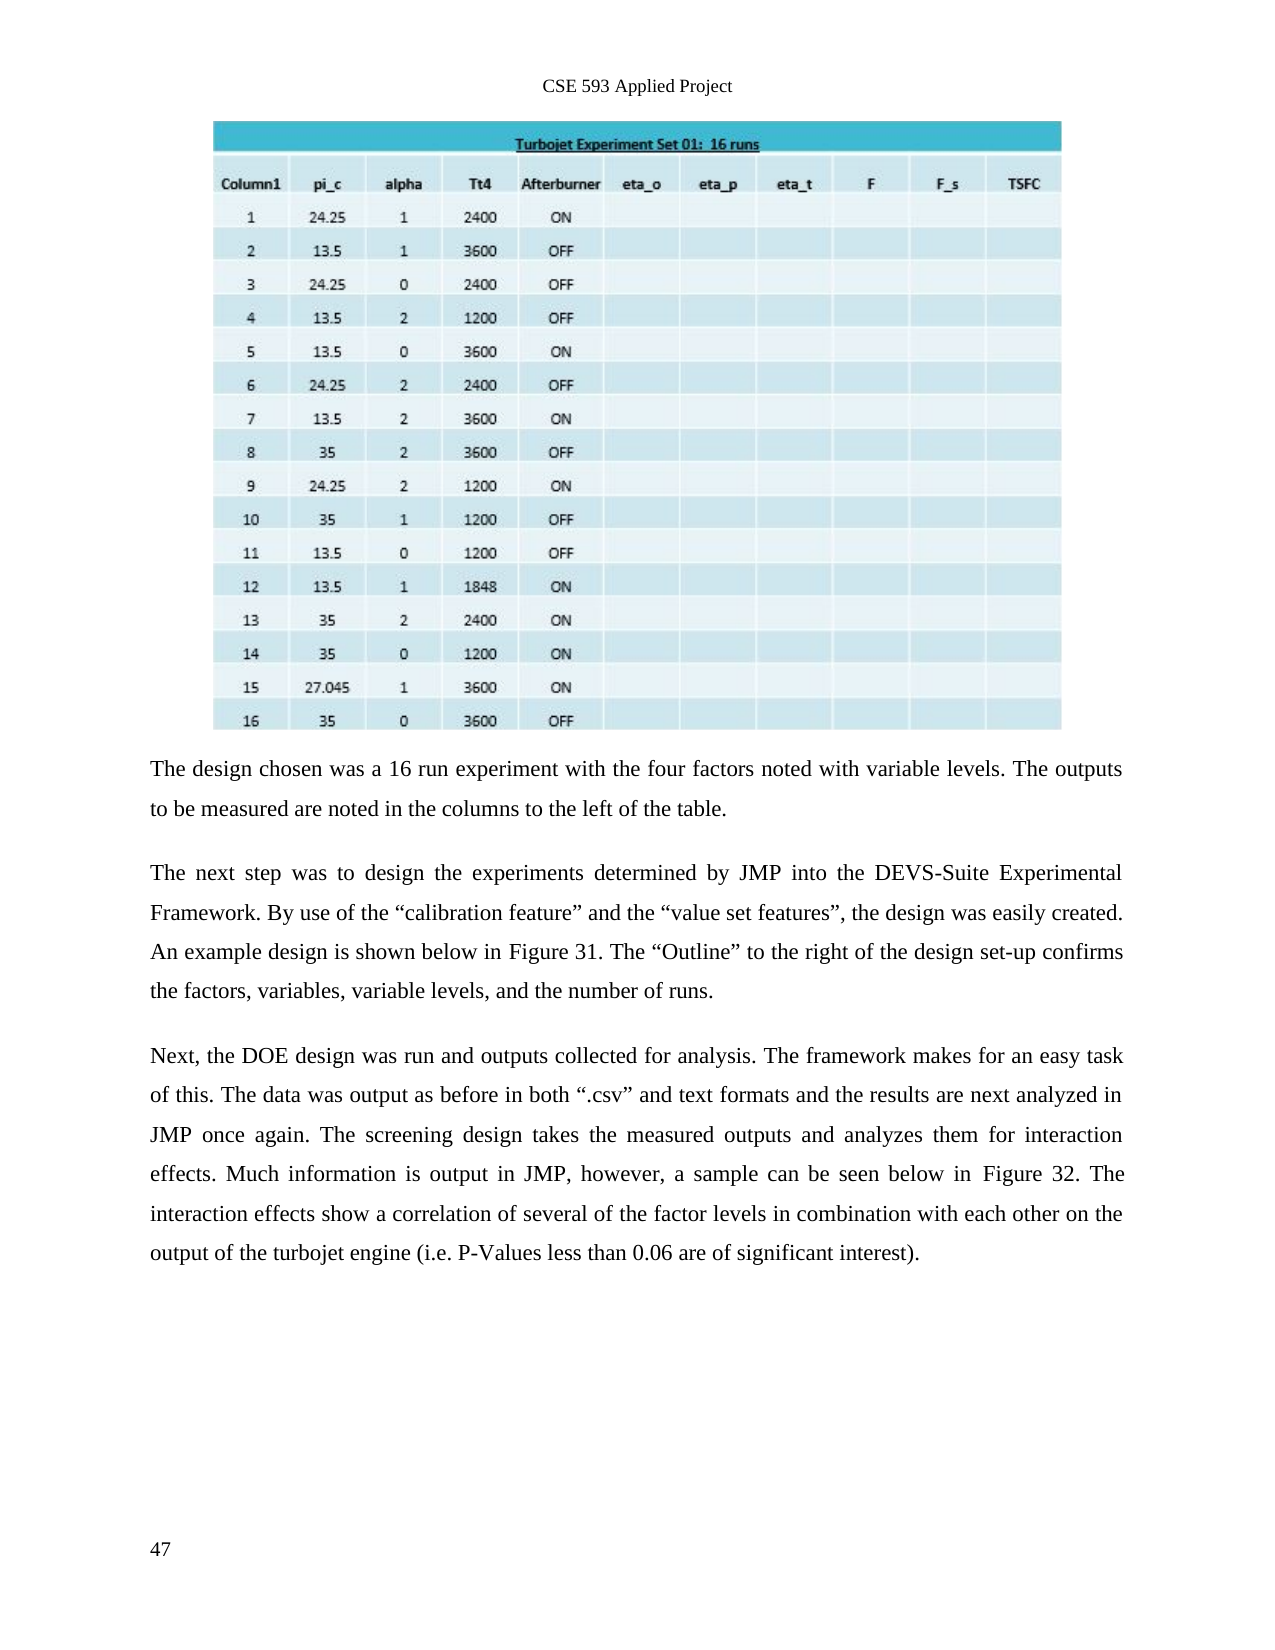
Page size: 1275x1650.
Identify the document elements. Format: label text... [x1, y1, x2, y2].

text The next step was to design the experiments determined by JMP into the DEVS-Suite Experimental Framework. By use of the “calibration feature” and the “value set features”, the design was easily created. An example design is shown below in Figure 31. The “Outline” to the right of the design set-up confirms the factors, variables, variable levels, and the number of runs. [150, 859, 1125, 1004]
text The design chosen was a 16 run experiment with the four factors noted with variable levels. The outputs to be measured are noted in the columns to the left of the table. [150, 755, 1125, 821]
text Next, the DOE design was run and outputs collected for analysis. The framework makes for an easy task of this. The data was output as before in both “.csv” and text formats and the results are next analyzed in JMP once again. The screening design takes the measured outputs and analyzes them for interaction effects. Much information is output in JMP, however, a sample can be seen below in Figure 32. The interaction effects show a correlation of several of the factor levels in combination with each other on the output of the turbojet engine (i.e. P-Values less than 0.06 are of significant interest). [150, 1042, 1125, 1266]
picture [213, 121, 1063, 730]
